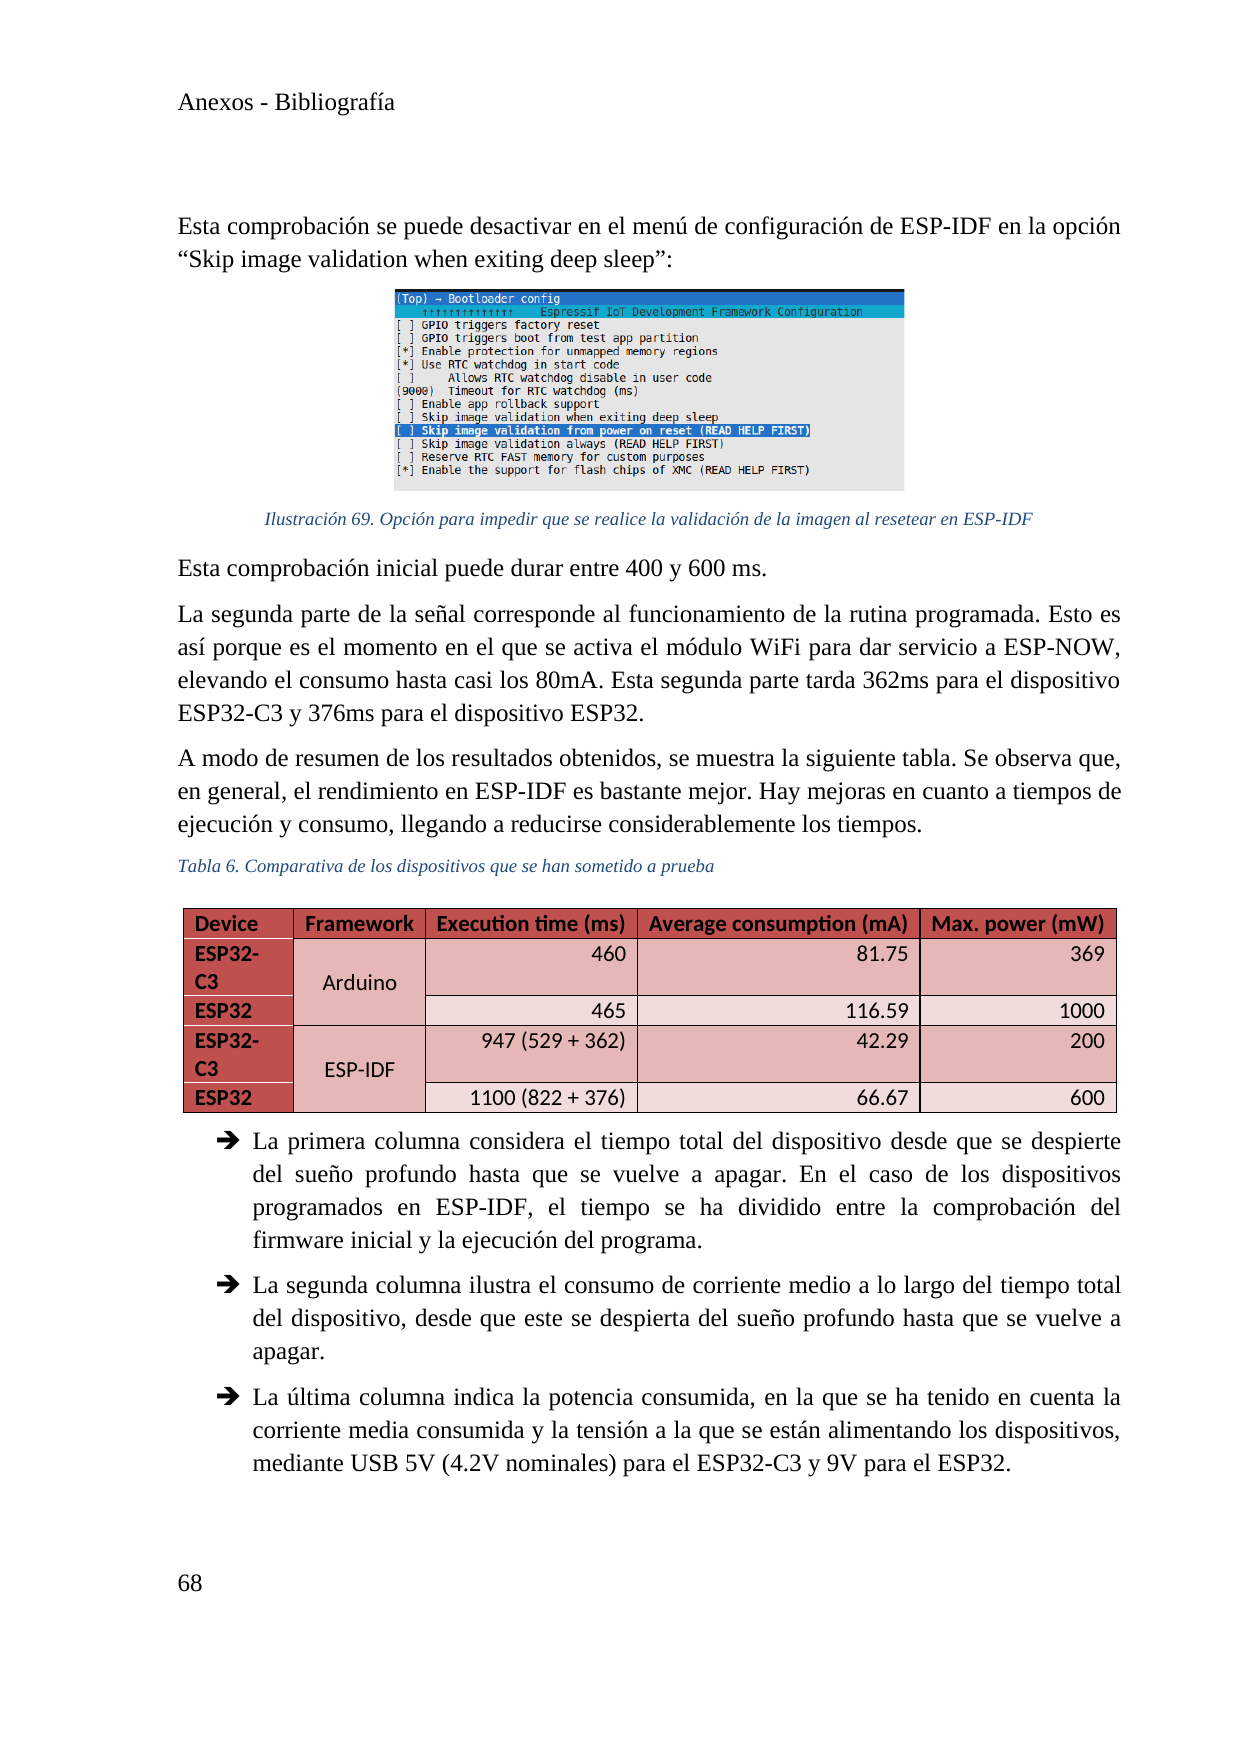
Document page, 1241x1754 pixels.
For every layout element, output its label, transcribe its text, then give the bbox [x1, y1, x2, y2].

table_cell 200 [921, 1026, 1116, 1082]
table_cell 460 [426, 939, 637, 995]
text Ilustración 69. Opción para impedir que se realice la validación de la imagen al resetear en ESP-IDF [177, 508, 1122, 529]
list La última columna indica la potencia consumida, en la que se ha tenido en cuenta la corriente media consumida y la tensión a la que se están alimentando los dispositivos, mediante USB 5V (4.2V nominales) para el ESP32-C3 y 9V para el ESP32. [215, 1382, 1122, 1477]
table_header Device [184, 909, 293, 938]
table_cell 66.67 [638, 1083, 919, 1112]
table_cell ESP32-C3 [184, 1026, 293, 1082]
picture [394, 289, 905, 491]
text La segunda parte de la señal corresponde al funcionamiento de la rutina programada. Esto es así porque es el momento en el que se activa el módulo WiFi para dar servicio a ESP-NOW, elevando el consumo hasta casi los 80mA. Esta segunda parte tarda 362ms para el dispositivo ESP32-C3 y 376ms para el dispositivo ESP32. [177, 599, 1122, 727]
table_cell 81.75 [638, 939, 919, 995]
list La primera columna considera el tiempo total del dispositivo desde que se despierte del sueño profundo hasta que se vuelve a apagar. En el caso de los dispositivos programados en ESP-IDF, el tiempo se ha dividido entre la comprobación del firmware inicial y la ejecución del programa. [215, 1126, 1122, 1253]
table_cell ESP-IDF [294, 1026, 425, 1112]
table_cell Arduino [294, 939, 425, 1025]
text Esta comprobación inicial puede durar entre 400 y 600 ms. [177, 553, 1122, 582]
table_cell 947 (529 + 362) [426, 1026, 637, 1082]
table_cell 1100 (822 + 376) [426, 1083, 637, 1112]
table_header Execution time (ms) [426, 909, 637, 938]
table_header Framework [294, 909, 425, 938]
text Esta comprobación se puede desactivar en el menú de configuración de ESP-IDF en la opción “Skip image validation when exiting deep sleep”: [177, 211, 1122, 273]
table_header Max. power (mW) [921, 909, 1116, 938]
table_cell ESP32 [184, 1083, 293, 1112]
text Tabla 6. Comparativa de los dispositivos que se han sometido a prueba [177, 855, 1122, 876]
table_cell 600 [921, 1083, 1116, 1112]
table_cell 42.29 [638, 1026, 919, 1082]
table_cell ESP32-C3 [184, 939, 293, 995]
table_header Average consumption (mA) [638, 909, 919, 938]
table_cell 1000 [921, 996, 1116, 1025]
table_cell 116.59 [638, 996, 919, 1025]
table_cell 465 [426, 996, 637, 1025]
list La segunda columna ilustra el consumo de corriente medio a lo largo del tiempo total del dispositivo, desde que este se despierta del sueño profundo hasta que se vuelve a apagar. [215, 1270, 1122, 1365]
text A modo de resumen de los resultados obtenidos, se muestra la siguiente tabla. Se observa que, en general, el rendimiento en ESP-IDF es bastante mejor. Hay mejoras en cuanto a tiempos de ejecución y consumo, llegando a reducirse considerablemente los tiempos. [177, 743, 1122, 838]
table_cell ESP32 [184, 996, 293, 1025]
table_cell 369 [921, 939, 1116, 995]
